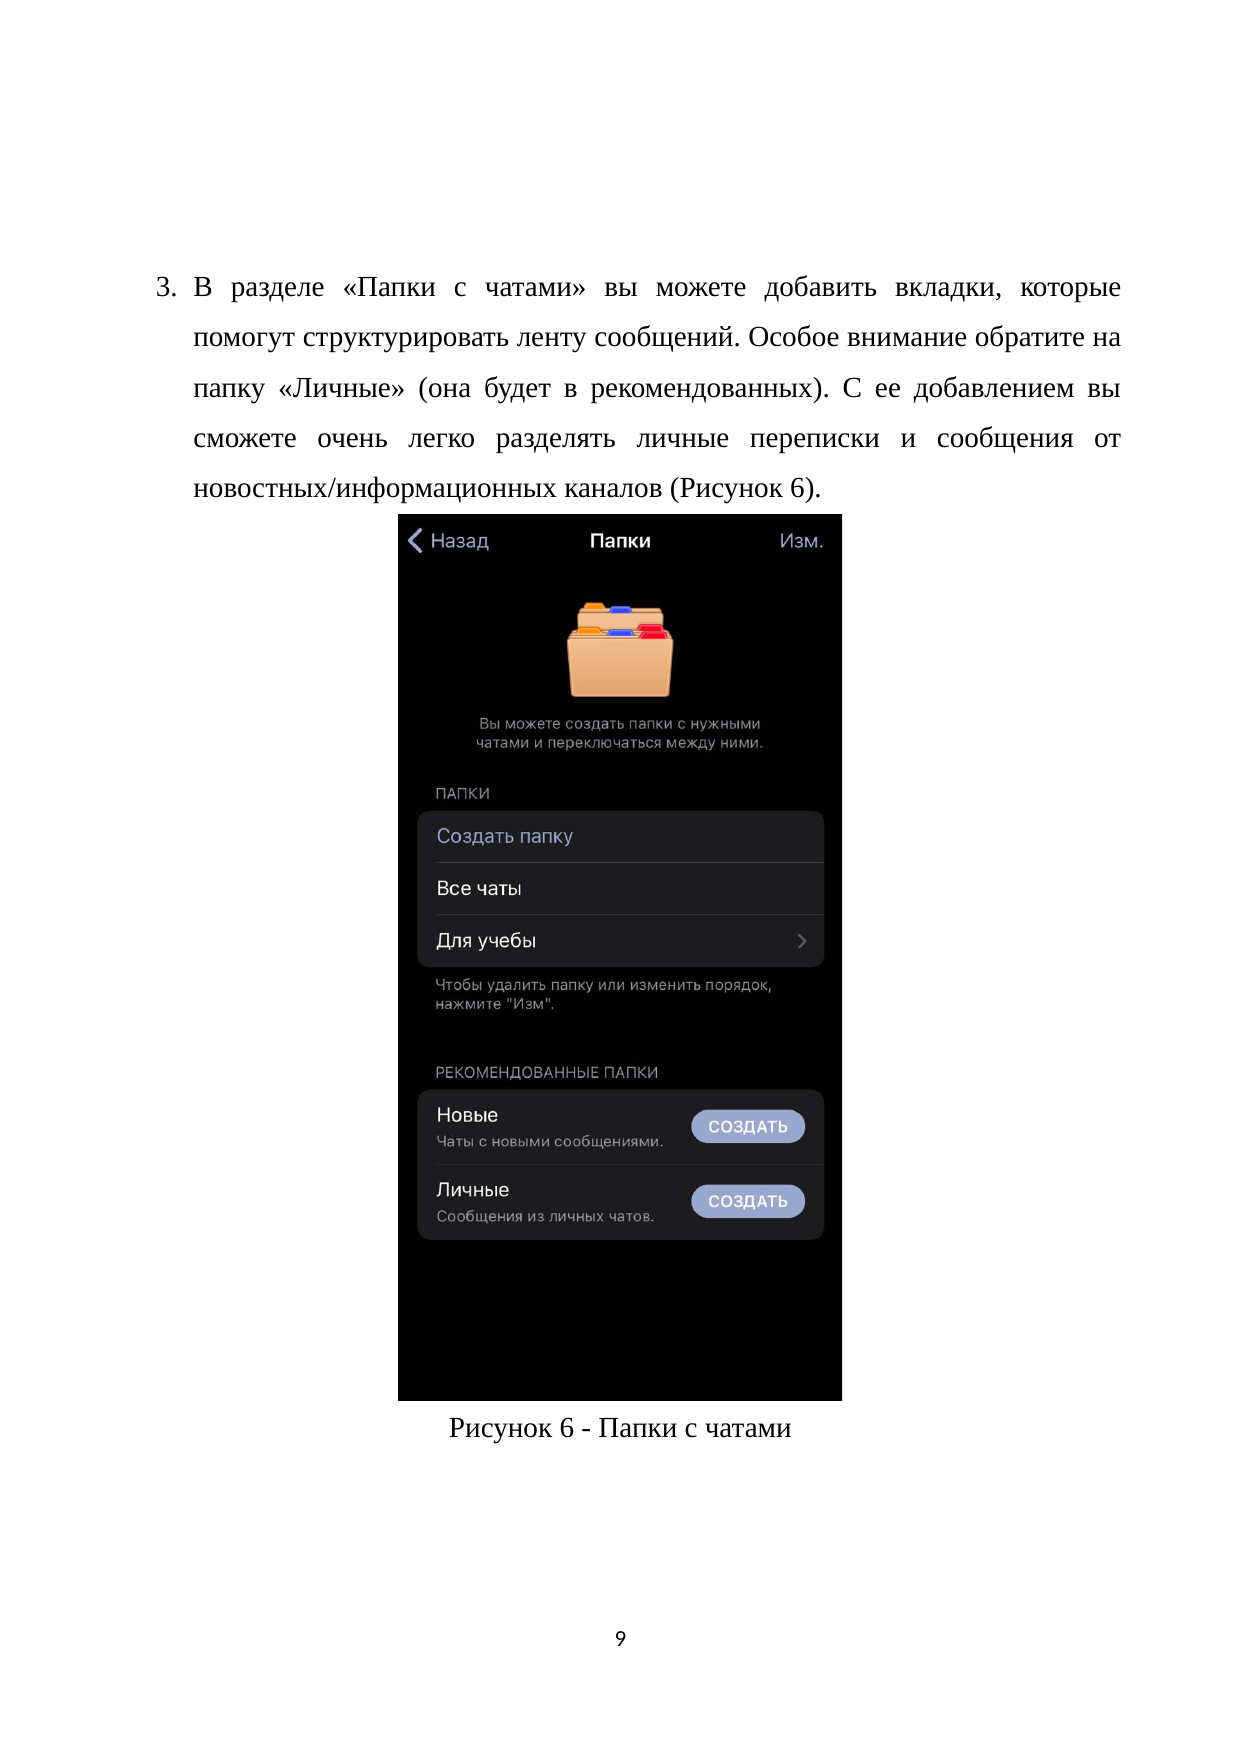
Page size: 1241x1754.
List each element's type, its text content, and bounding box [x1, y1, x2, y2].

list В разделе «Папки с чатами» вы можете добавить вкладки, которые помогут структурировать ленту сообщений. Особое внимание обратите на папку «Личные» (она будет в рекомендованных). С ее добавлением вы сможете очень легко разделять личные переписки и сообщения от новостных/информационных каналов (Рисунок 6). [156, 269, 1122, 504]
picture [398, 514, 843, 1401]
